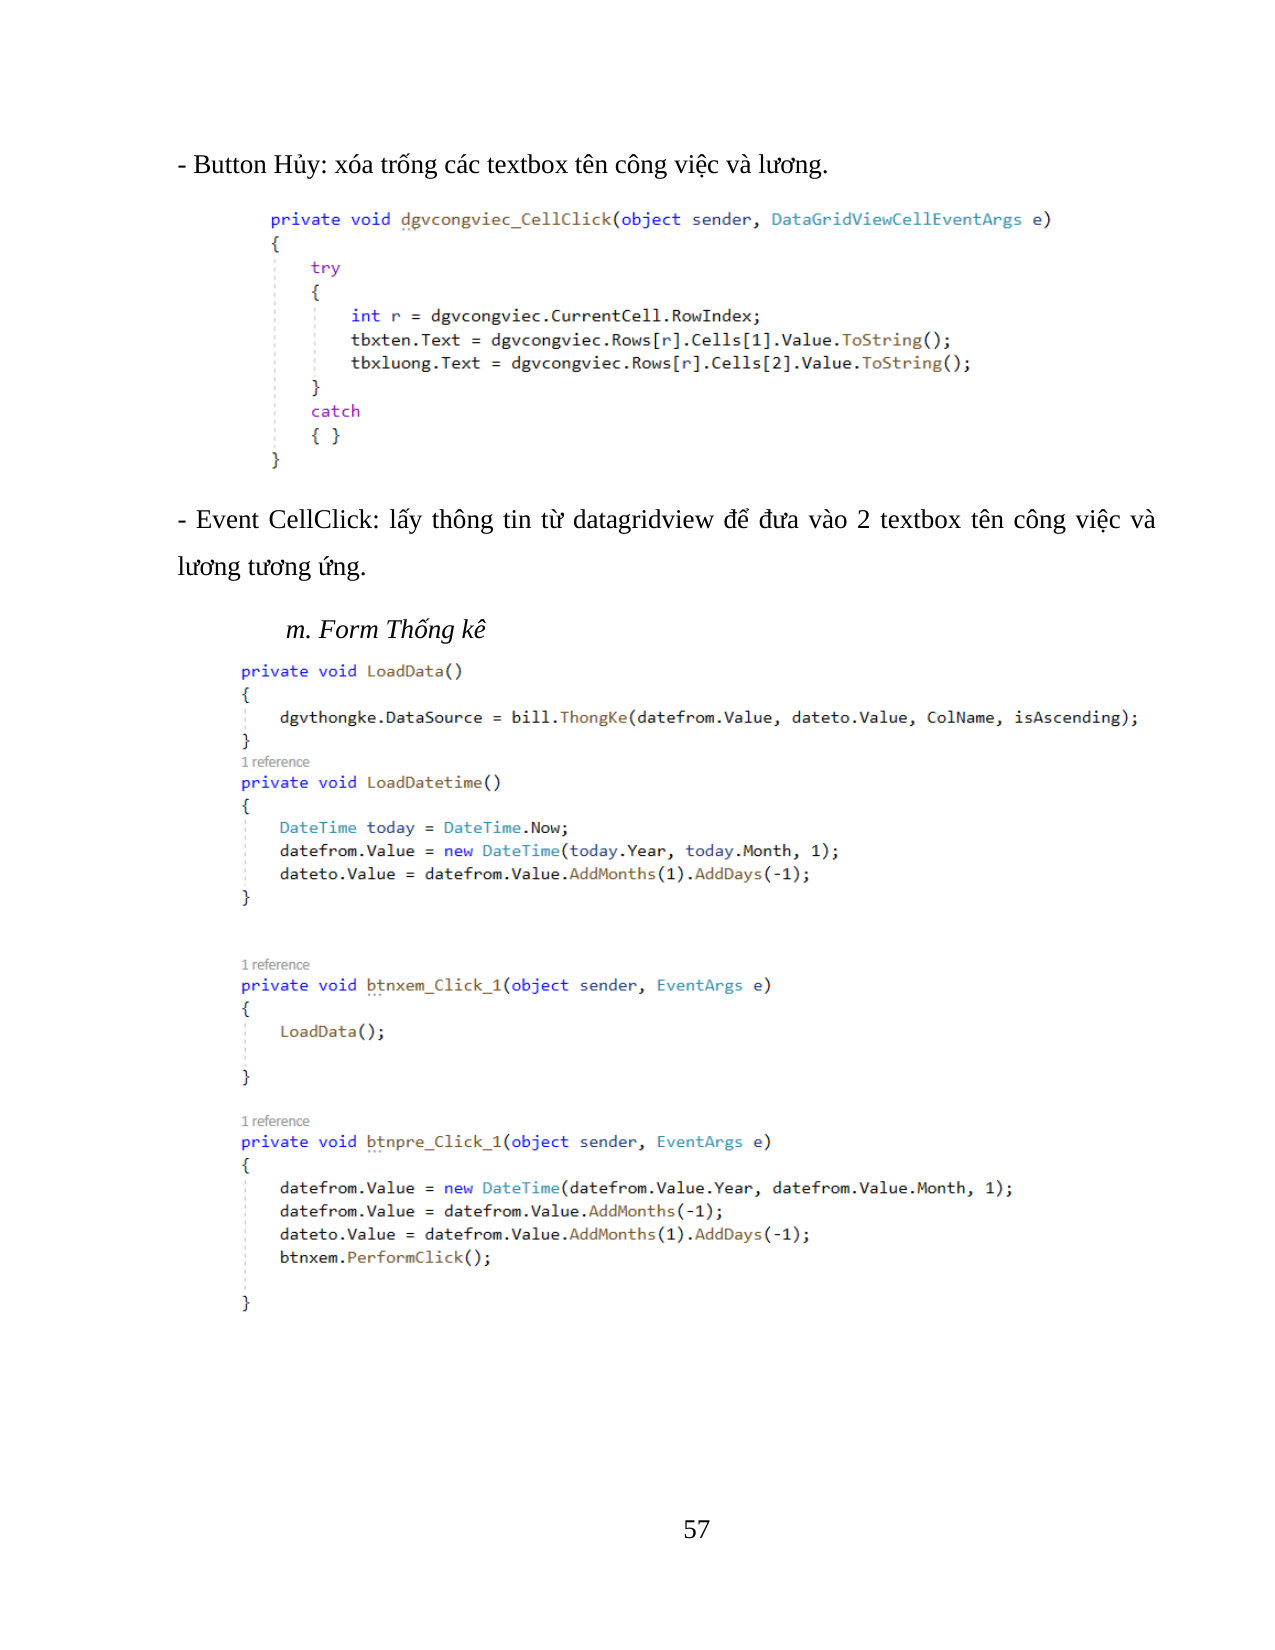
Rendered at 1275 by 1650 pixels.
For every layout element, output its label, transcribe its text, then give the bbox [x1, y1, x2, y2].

text - Event CellClick: lấy thông tin từ datagridview để đưa vào 2 textbox tên công việc và lương tương ứng. [177, 503, 1157, 581]
subtitle m. Form Thống kê [286, 613, 1157, 645]
picture [263, 211, 1071, 472]
text - Button Hủy: xóa trống các textbox tên công việc và lương. [177, 148, 1157, 179]
picture [236, 660, 1148, 1319]
